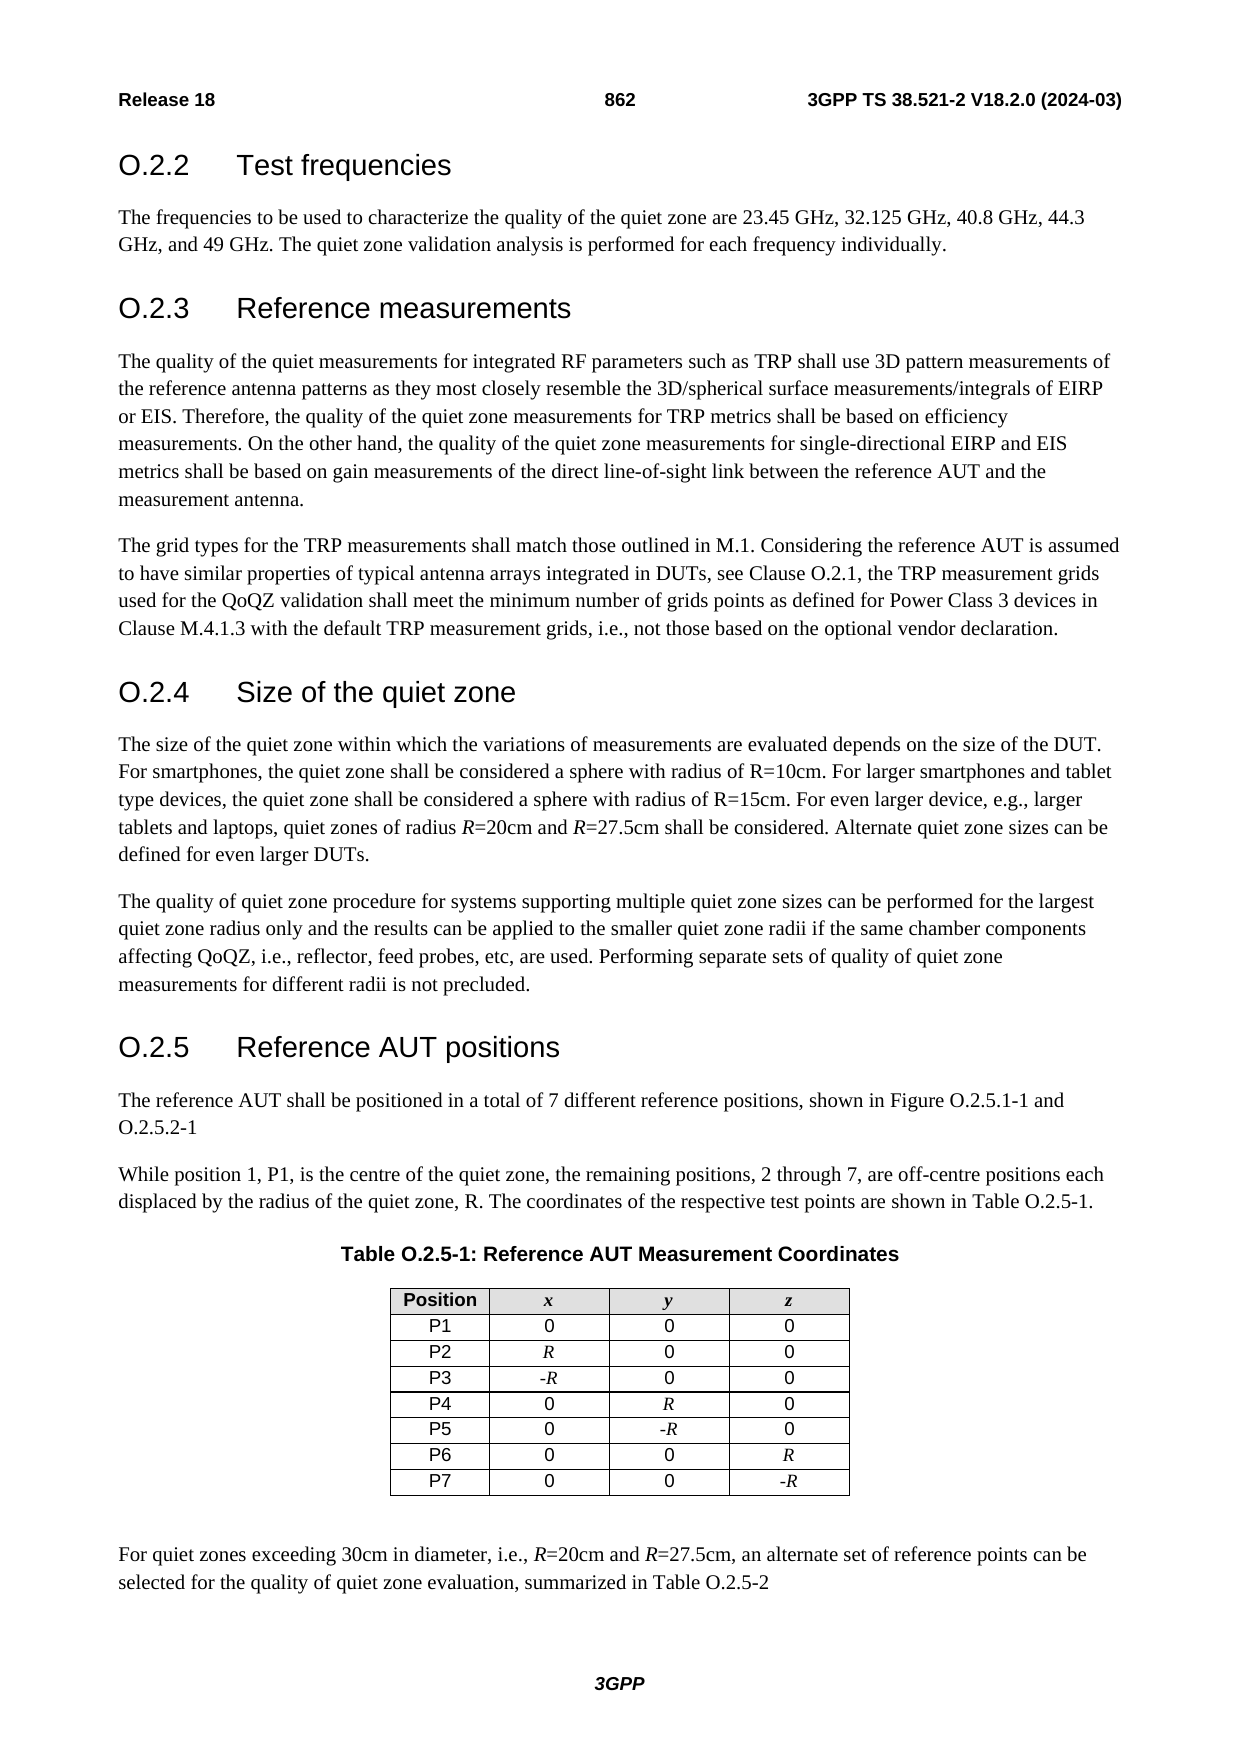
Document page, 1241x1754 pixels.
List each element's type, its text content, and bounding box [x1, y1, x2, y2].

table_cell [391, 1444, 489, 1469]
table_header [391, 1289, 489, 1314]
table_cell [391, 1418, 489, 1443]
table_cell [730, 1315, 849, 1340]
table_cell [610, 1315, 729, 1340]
text The reference AUT shall be positioned in a total of 7 different reference positions, shown in Figure O.2.5.1-1 and O.2.5.2-1 [118, 1088, 1122, 1139]
text The quality of the quiet measurements for integrated RF parameters such as TRP shall use 3D pattern measurements of the reference antenna patterns as they most closely resemble the 3D/spherical surface measurements/integrals of EIRP or EIS. Therefore, the quality of the quiet zone measurements for TRP metrics shall be based on efficiency measurements. On the other hand, the quality of the quiet zone measurements for single-directional EIRP and EIS metrics shall be based on gain measurements of the direct line-of-sight link between the reference AUT and the measurement antenna. [118, 348, 1122, 511]
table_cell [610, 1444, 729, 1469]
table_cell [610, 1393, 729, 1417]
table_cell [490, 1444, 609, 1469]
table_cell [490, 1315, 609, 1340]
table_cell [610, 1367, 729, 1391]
text While position 1, P1, is the centre of the quiet zone, the remaining positions, 2 through 7, are off-centre positions each displaced by the radius of the quiet zone, R. The coordinates of the respective test points are shown in Table O.2.5-1. [118, 1162, 1122, 1213]
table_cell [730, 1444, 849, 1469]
subtitle O.2.3 Reference measurements [118, 291, 1122, 325]
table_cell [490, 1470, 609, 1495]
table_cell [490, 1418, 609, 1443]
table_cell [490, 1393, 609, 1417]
text For quiet zones exceeding 30cm in diameter, i.e., R=20cm and R=27.5cm, an alternate set of reference points can be selected for the quality of quiet zone evaluation, summarized in Table O.2.5-2 [118, 1542, 1122, 1594]
text The frequencies to be used to characterize the quality of the quiet zone are 23.45 GHz, 32.125 GHz, 40.8 GHz, 44.3 GHz, and 49 GHz. The quiet zone validation analysis is performed for each frequency individually. [118, 205, 1122, 256]
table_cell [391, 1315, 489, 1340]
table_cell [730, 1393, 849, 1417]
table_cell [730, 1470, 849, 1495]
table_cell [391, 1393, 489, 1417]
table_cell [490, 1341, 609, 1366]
text The size of the quiet zone within which the variations of measurements are evaluated depends on the size of the DUT. For smartphones, the quiet zone shall be considered a sphere with radius of R=10cm. For larger smartphones and tablet type devices, the quiet zone shall be considered a sphere with radius of R=15cm. For even larger device, e.g., larger tablets and laptops, quiet zones of radius R=20cm and R=27.5cm shall be considered. Alternate quiet zone sizes can be defined for even larger DUTs. [118, 732, 1122, 866]
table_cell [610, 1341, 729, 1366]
subtitle O.2.2 Test frequencies [118, 147, 1122, 181]
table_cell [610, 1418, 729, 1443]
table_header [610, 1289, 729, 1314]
subtitle O.2.4 Size of the quiet zone [118, 674, 1122, 708]
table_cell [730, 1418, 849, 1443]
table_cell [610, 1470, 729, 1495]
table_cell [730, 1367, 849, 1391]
text The grid types for the TRP measurements shall match those outlined in M.1. Considering the reference AUT is assumed to have similar properties of typical antenna arrays integrated in DUTs, see Clause O.2.1, the TRP measurement grids used for the QoQZ validation shall meet the minimum number of grids points as defined for Power Class 3 devices in Clause M.4.1.3 with the default TRP measurement grids, i.e., not those based on the optional vendor declaration. [118, 533, 1122, 640]
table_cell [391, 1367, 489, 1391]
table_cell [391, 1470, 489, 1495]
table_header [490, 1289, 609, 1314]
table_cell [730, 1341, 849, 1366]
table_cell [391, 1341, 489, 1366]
text The quality of quiet zone procedure for systems supporting multiple quiet zone sizes can be performed for the largest quiet zone radius only and the results can be applied to the smaller quiet zone radii if the same chamber components affecting QoQZ, i.e., reflector, feed probes, etc, are used. Performing separate sets of quality of quiet zone measurements for different radii is not precluded. [118, 889, 1122, 996]
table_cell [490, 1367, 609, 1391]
subtitle O.2.5 Reference AUT positions [118, 1030, 1122, 1064]
text Table O.2.5-1: Reference AUT Measurement Coordinates [118, 1242, 1122, 1266]
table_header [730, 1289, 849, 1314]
